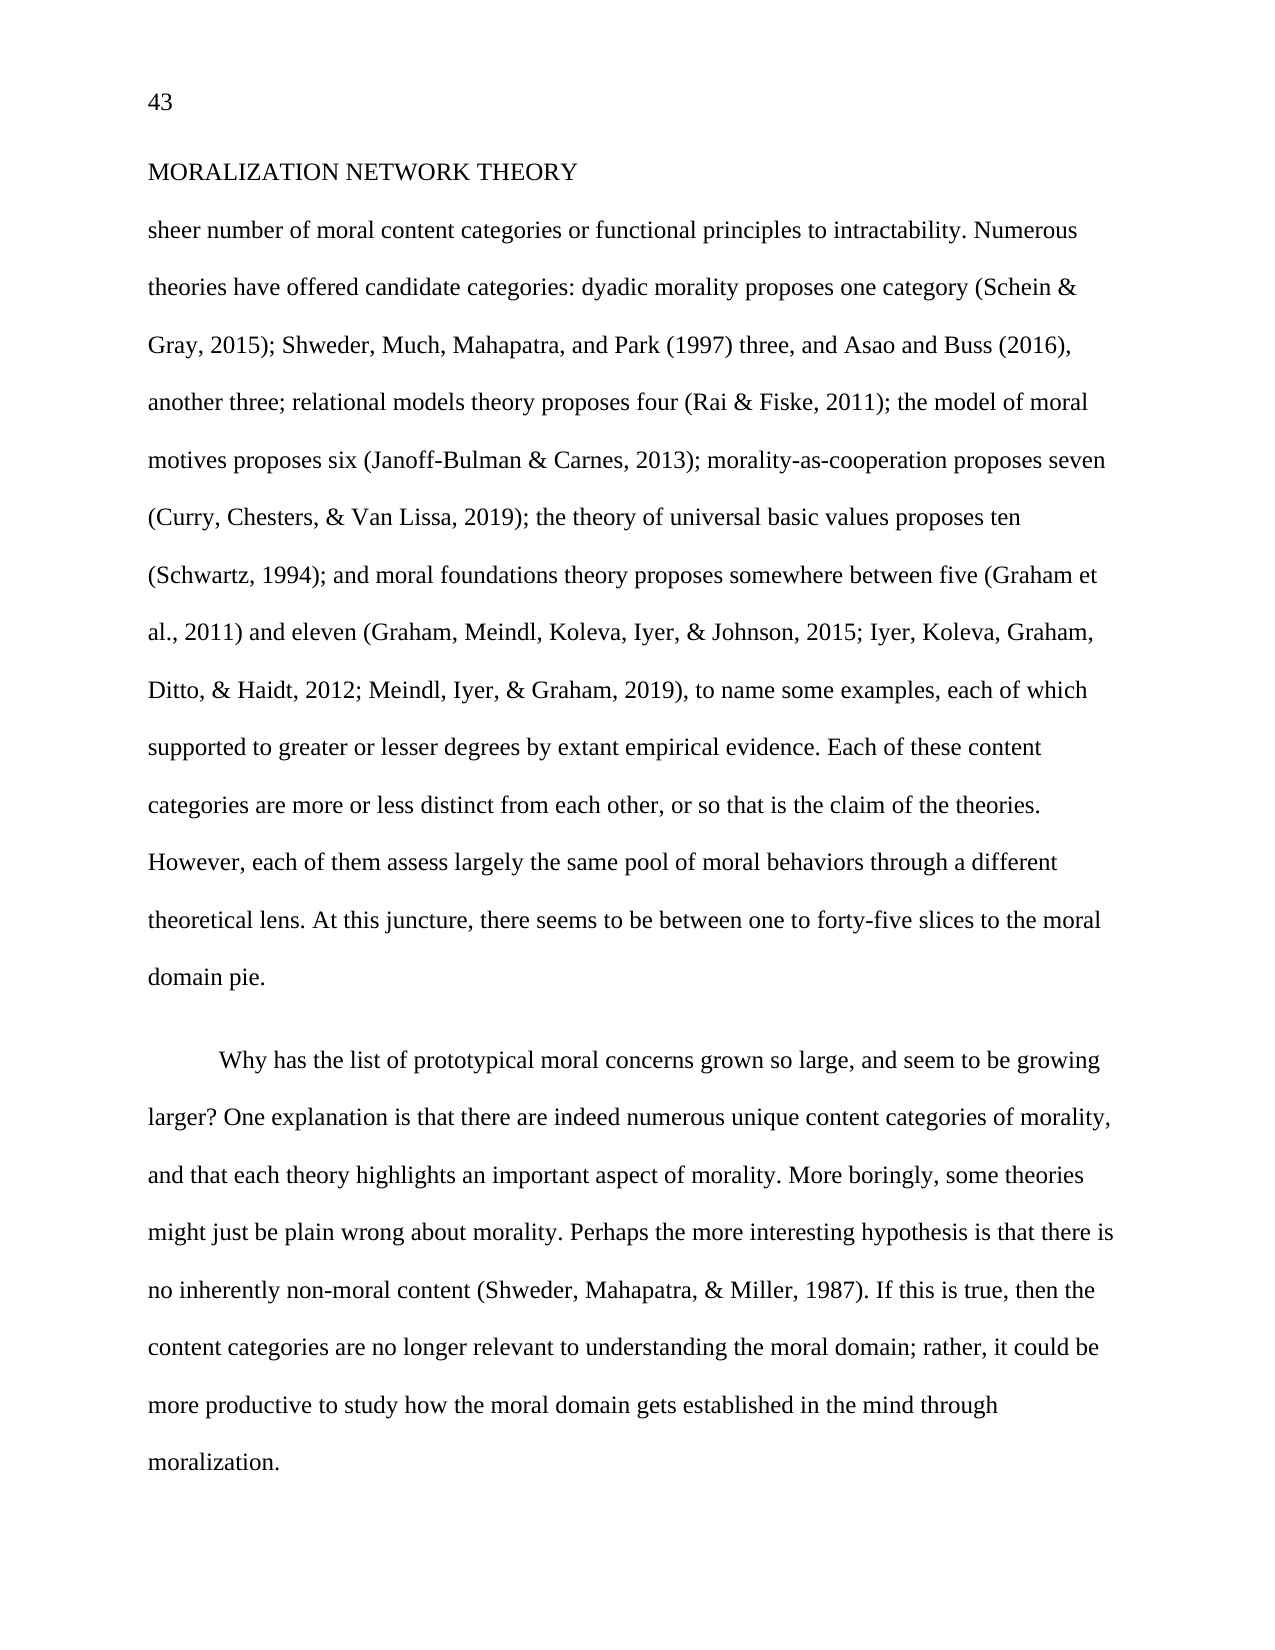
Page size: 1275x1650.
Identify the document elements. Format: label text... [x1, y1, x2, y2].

text Why has the list of prototypical moral concerns grown so large, and seem to be growing larger? One explanation is that there are indeed numerous unique content categories of morality, and that each theory highlights an important aspect of morality. More boringly, some theories might just be plain wrong about morality. Perhaps the more interesting hypothesis is that there is no inherently non-moral content (Shweder, Mahapatra, & Miller, 1987). If this is true, then the content categories are no longer relevant to understanding the moral domain; rather, it could be more productive to study how the moral domain gets established in the mind through moralization. [148, 1045, 1127, 1476]
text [148, 215, 1127, 991]
